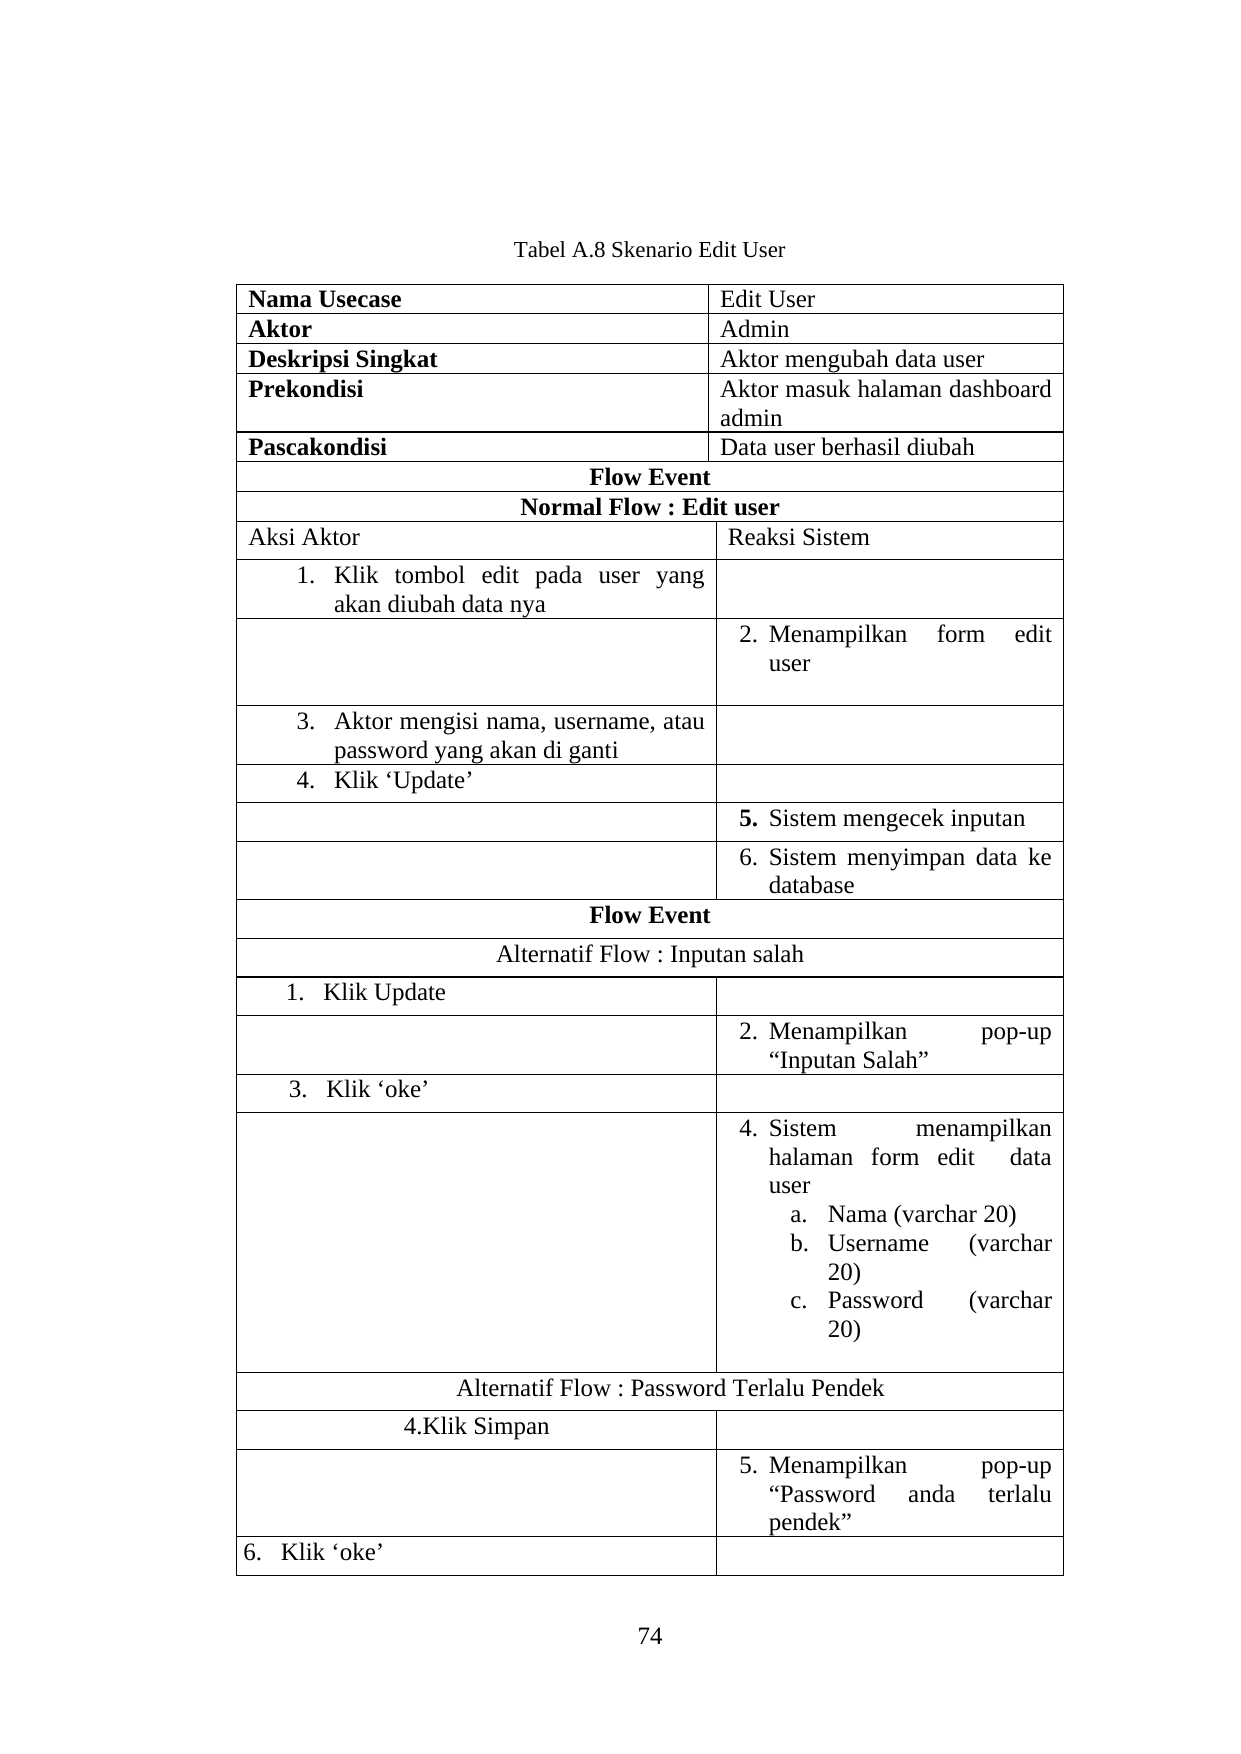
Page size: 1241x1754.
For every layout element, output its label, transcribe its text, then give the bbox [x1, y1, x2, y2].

table_cell [237, 1537, 716, 1575]
table_cell [237, 374, 708, 431]
table_cell [237, 842, 716, 899]
table_cell [237, 939, 1063, 976]
table_cell [237, 522, 716, 559]
table_cell [709, 433, 1063, 461]
table_cell [237, 492, 1063, 521]
table_cell [237, 344, 708, 373]
table_cell [717, 978, 1063, 1015]
table_cell [237, 706, 716, 764]
table_cell [237, 765, 716, 802]
table_cell [237, 900, 1063, 938]
table_cell 4. [237, 1411, 716, 1449]
table_cell [237, 1113, 716, 1372]
table_cell [237, 1075, 716, 1112]
table_cell [717, 619, 1063, 705]
table_cell [237, 803, 716, 841]
table_cell [237, 1016, 716, 1073]
table_cell [237, 1450, 716, 1536]
table_cell [237, 314, 708, 343]
table_cell [709, 314, 1063, 343]
table_cell [717, 1411, 1063, 1449]
table_header [237, 285, 708, 313]
table_cell [709, 344, 1063, 373]
table_cell [717, 706, 1063, 764]
table_cell [717, 1113, 1063, 1372]
table_cell [709, 374, 1063, 431]
table_cell Password Terlalu Pendek [237, 1373, 1063, 1410]
table_cell [237, 462, 1063, 491]
table_cell [717, 765, 1063, 802]
table_cell [717, 1016, 1063, 1073]
table_cell [717, 842, 1063, 899]
table_cell [237, 433, 708, 461]
table_cell [237, 619, 716, 705]
table_cell [717, 522, 1063, 559]
table_cell [237, 560, 716, 618]
table_cell [717, 560, 1063, 618]
table_cell [717, 803, 1063, 841]
table_cell Password anda terlalu pendek [717, 1450, 1063, 1536]
table_cell [717, 1537, 1063, 1575]
table_header [709, 285, 1063, 313]
table_cell [717, 1075, 1063, 1112]
table_cell [237, 978, 716, 1015]
